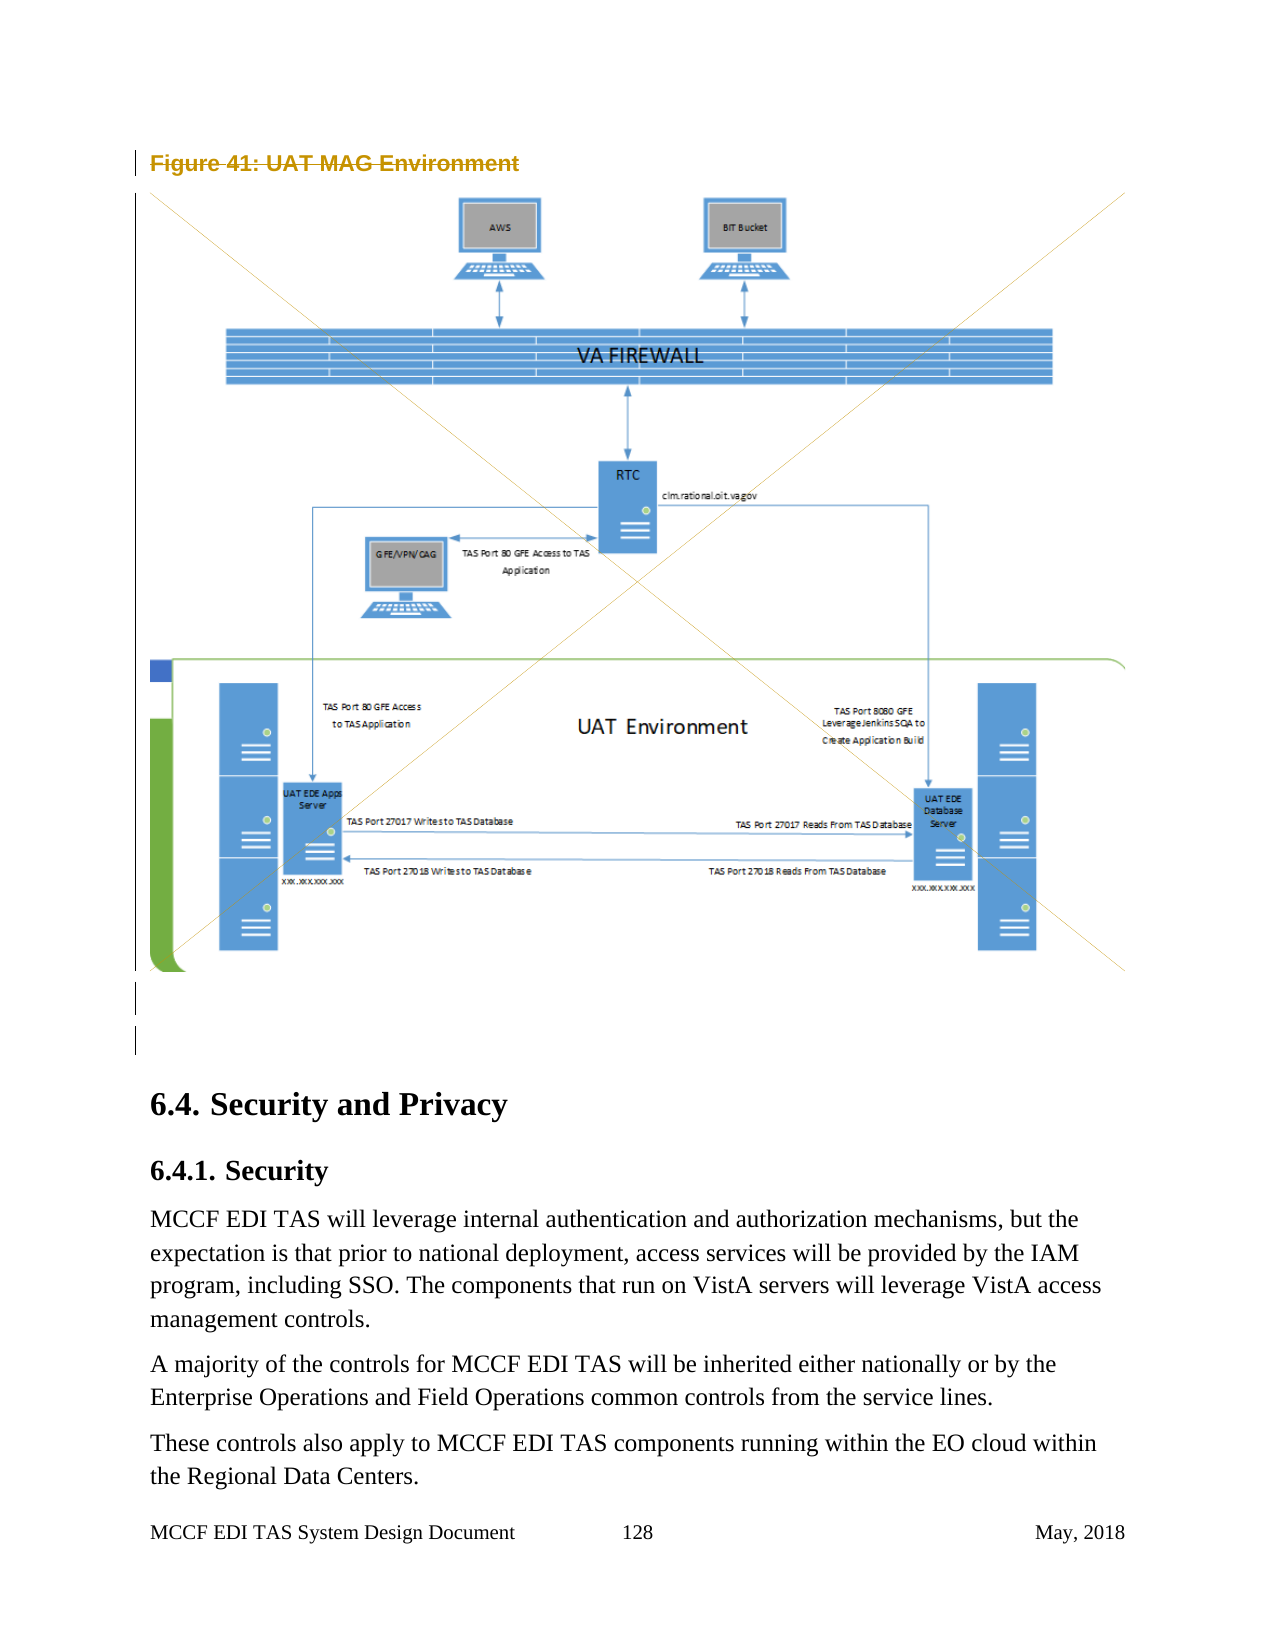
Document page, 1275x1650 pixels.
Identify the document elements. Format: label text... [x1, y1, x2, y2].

text MCCF EDI TAS will leverage internal authentication and authorization mechanisms, but the expectation is that prior to national deployment, access services will be provided by the IAM program, including SSO. The components that run on VistA servers will leverage VistA access management controls. [150, 1204, 1125, 1332]
picture [639, 194, 1125, 970]
subtitle Security [150, 1153, 1125, 1187]
picture [150, 194, 636, 970]
text These controls also apply to MCCF EDI TAS components running within the EO cloud within the Regional Data Centers. [150, 1428, 1125, 1489]
text A majority of the controls for MCCF EDI TAS will be inherited either nationally or by the Enterprise Operations and Field Operations common controls from the service lines. [150, 1349, 1125, 1411]
picture [151, 192, 1124, 581]
subtitle Security and Privacy [150, 1084, 1125, 1123]
picture [151, 583, 1124, 972]
